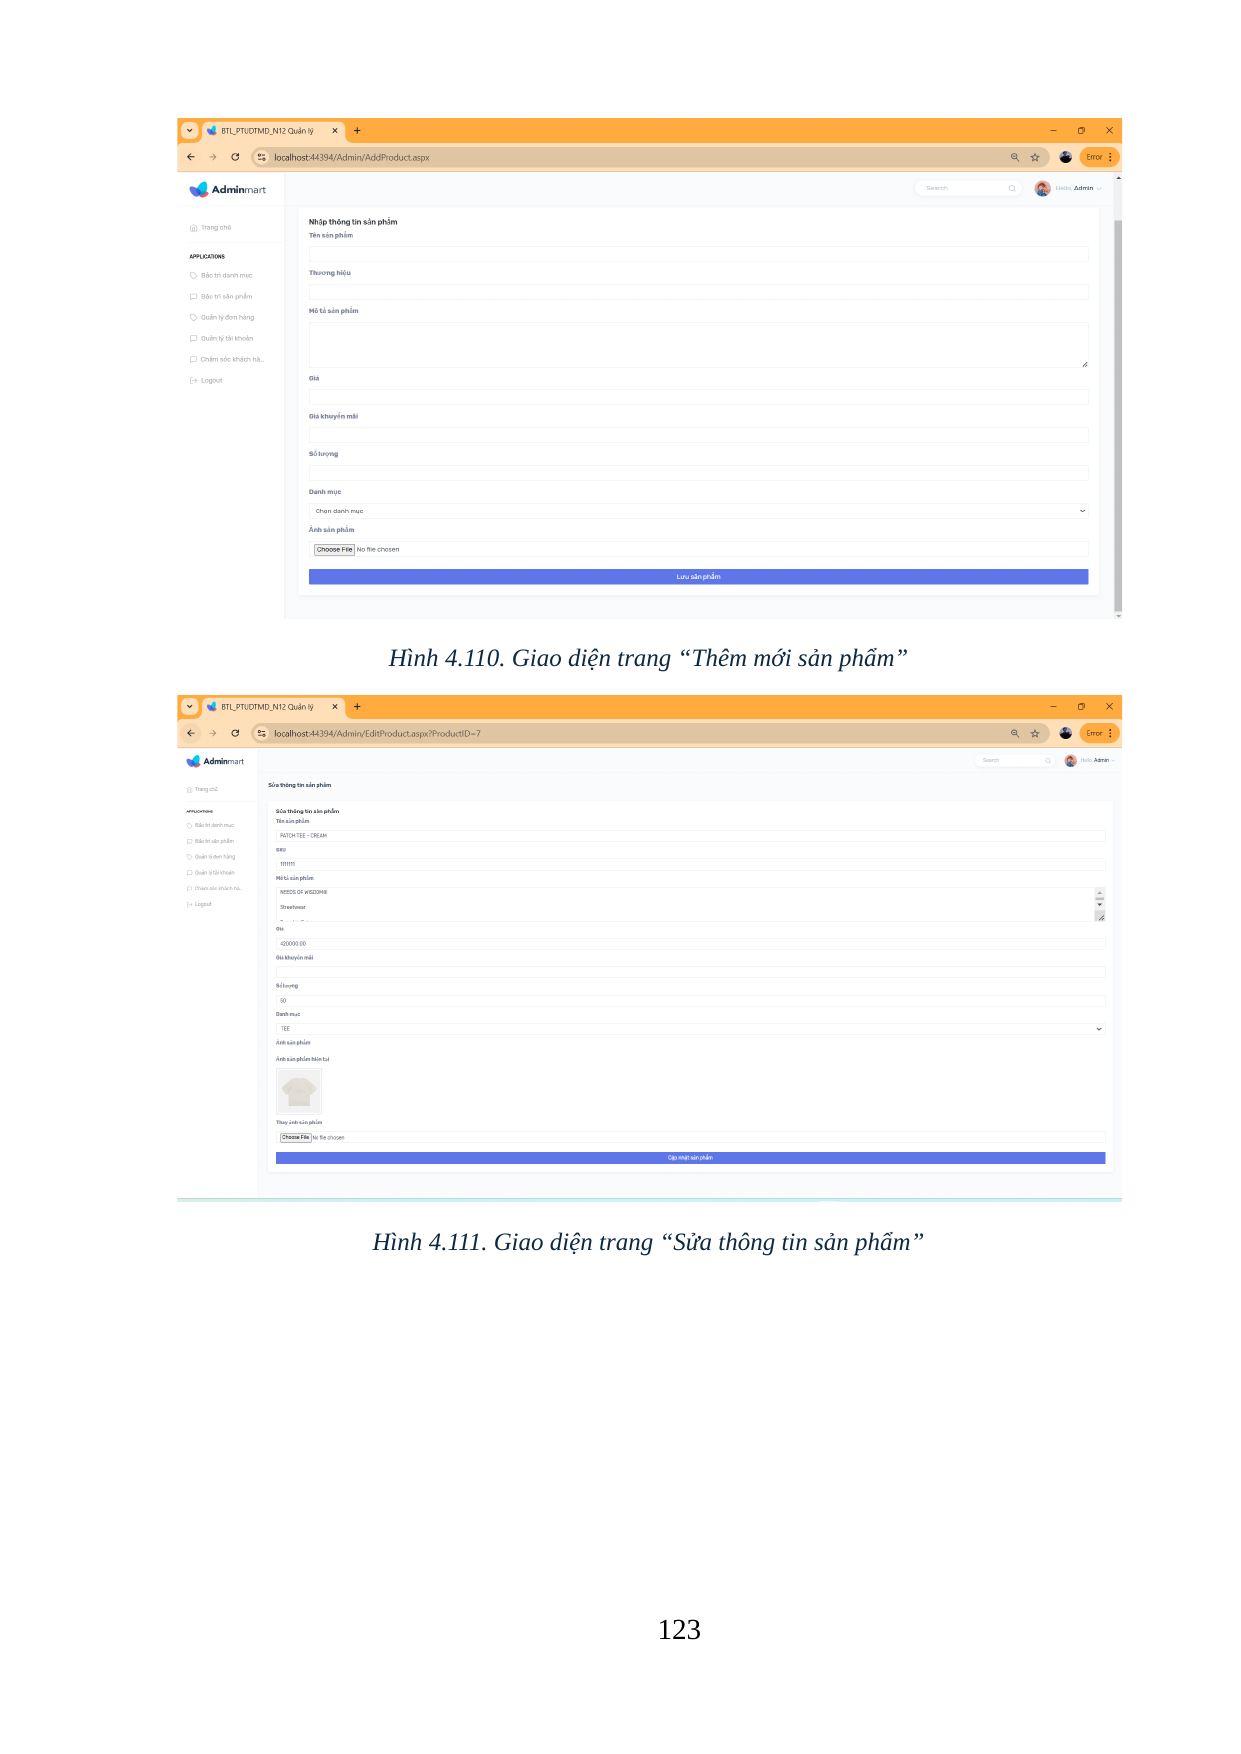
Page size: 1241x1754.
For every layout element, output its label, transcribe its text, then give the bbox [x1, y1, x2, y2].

picture [177, 695, 1123, 1202]
picture [177, 118, 1123, 619]
